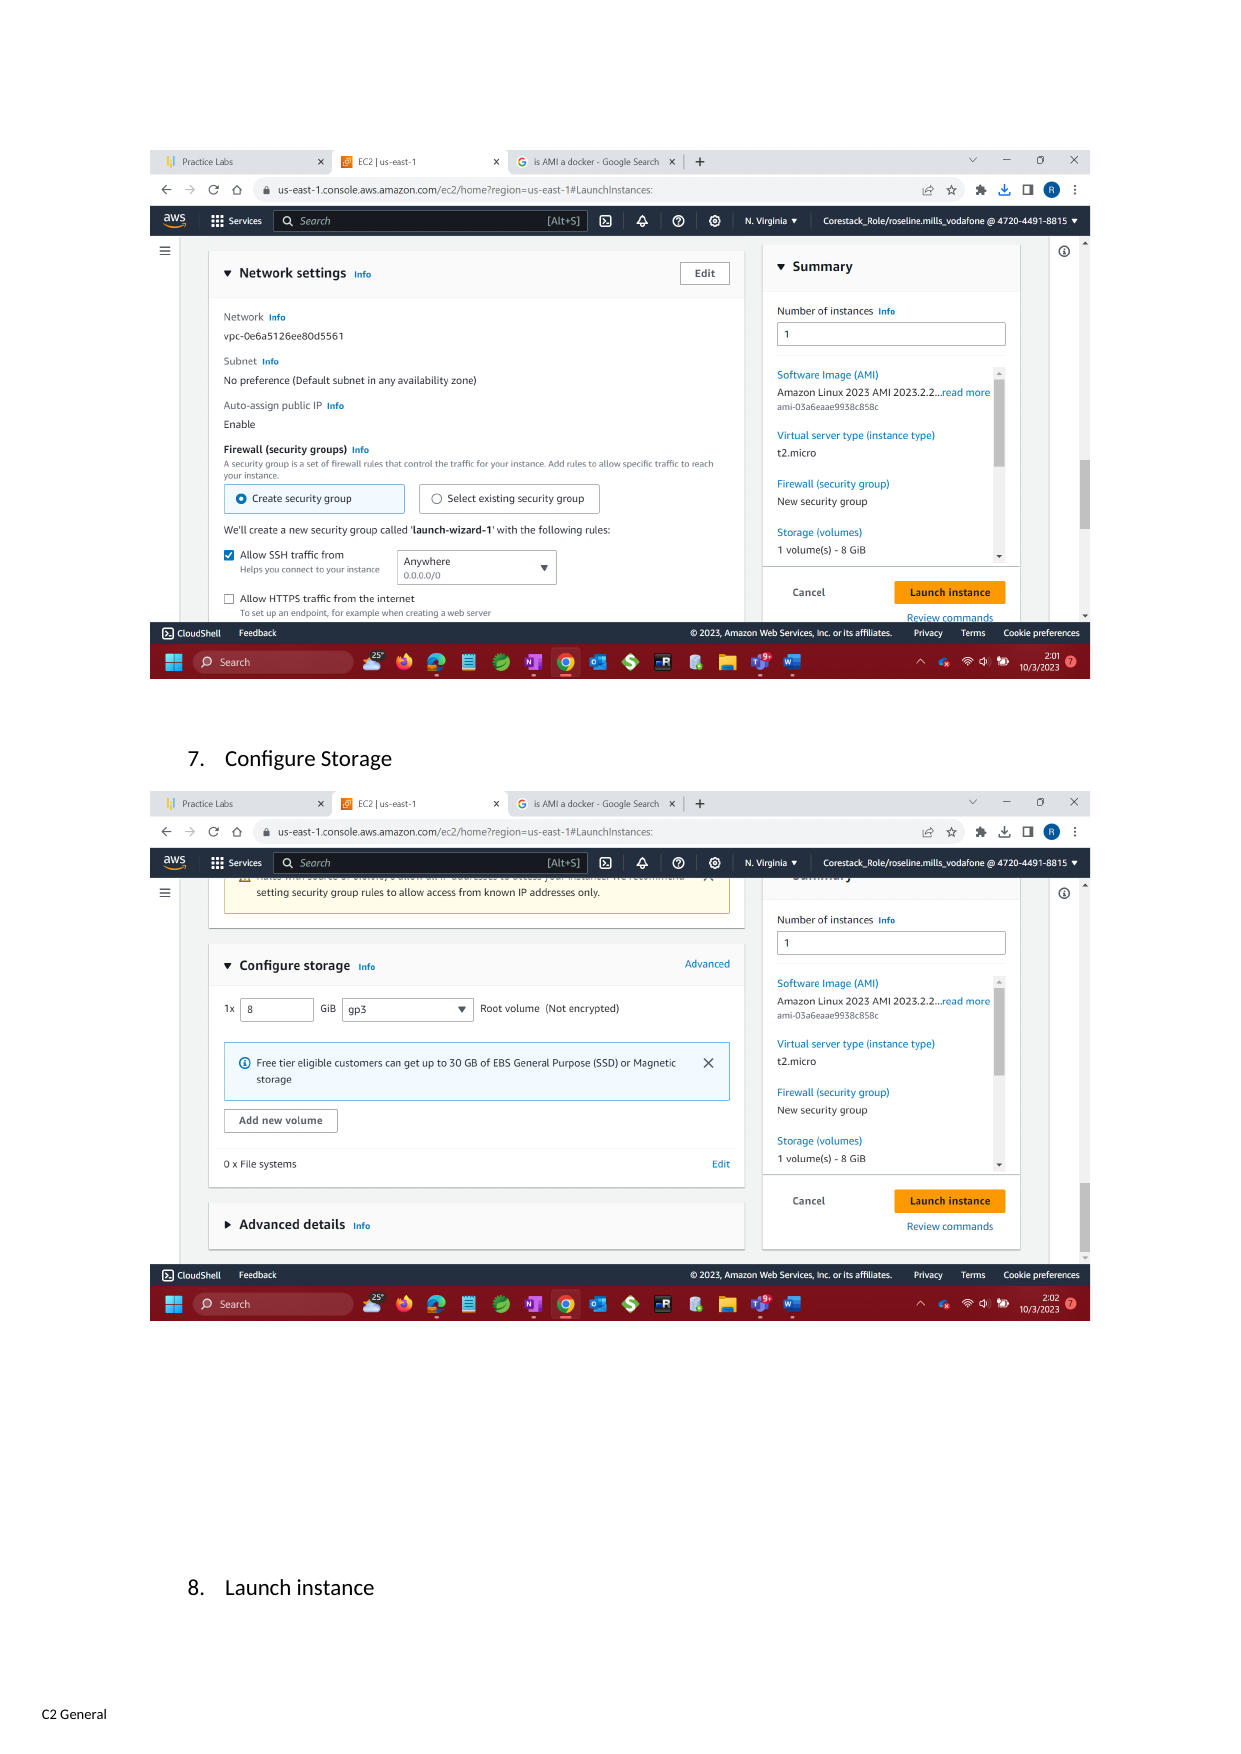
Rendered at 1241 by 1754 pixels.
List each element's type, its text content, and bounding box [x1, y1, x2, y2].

picture [150, 791, 1091, 1321]
list Configure Storage [187, 744, 1090, 773]
picture [150, 150, 1091, 679]
list Launch instance [187, 1573, 1090, 1602]
